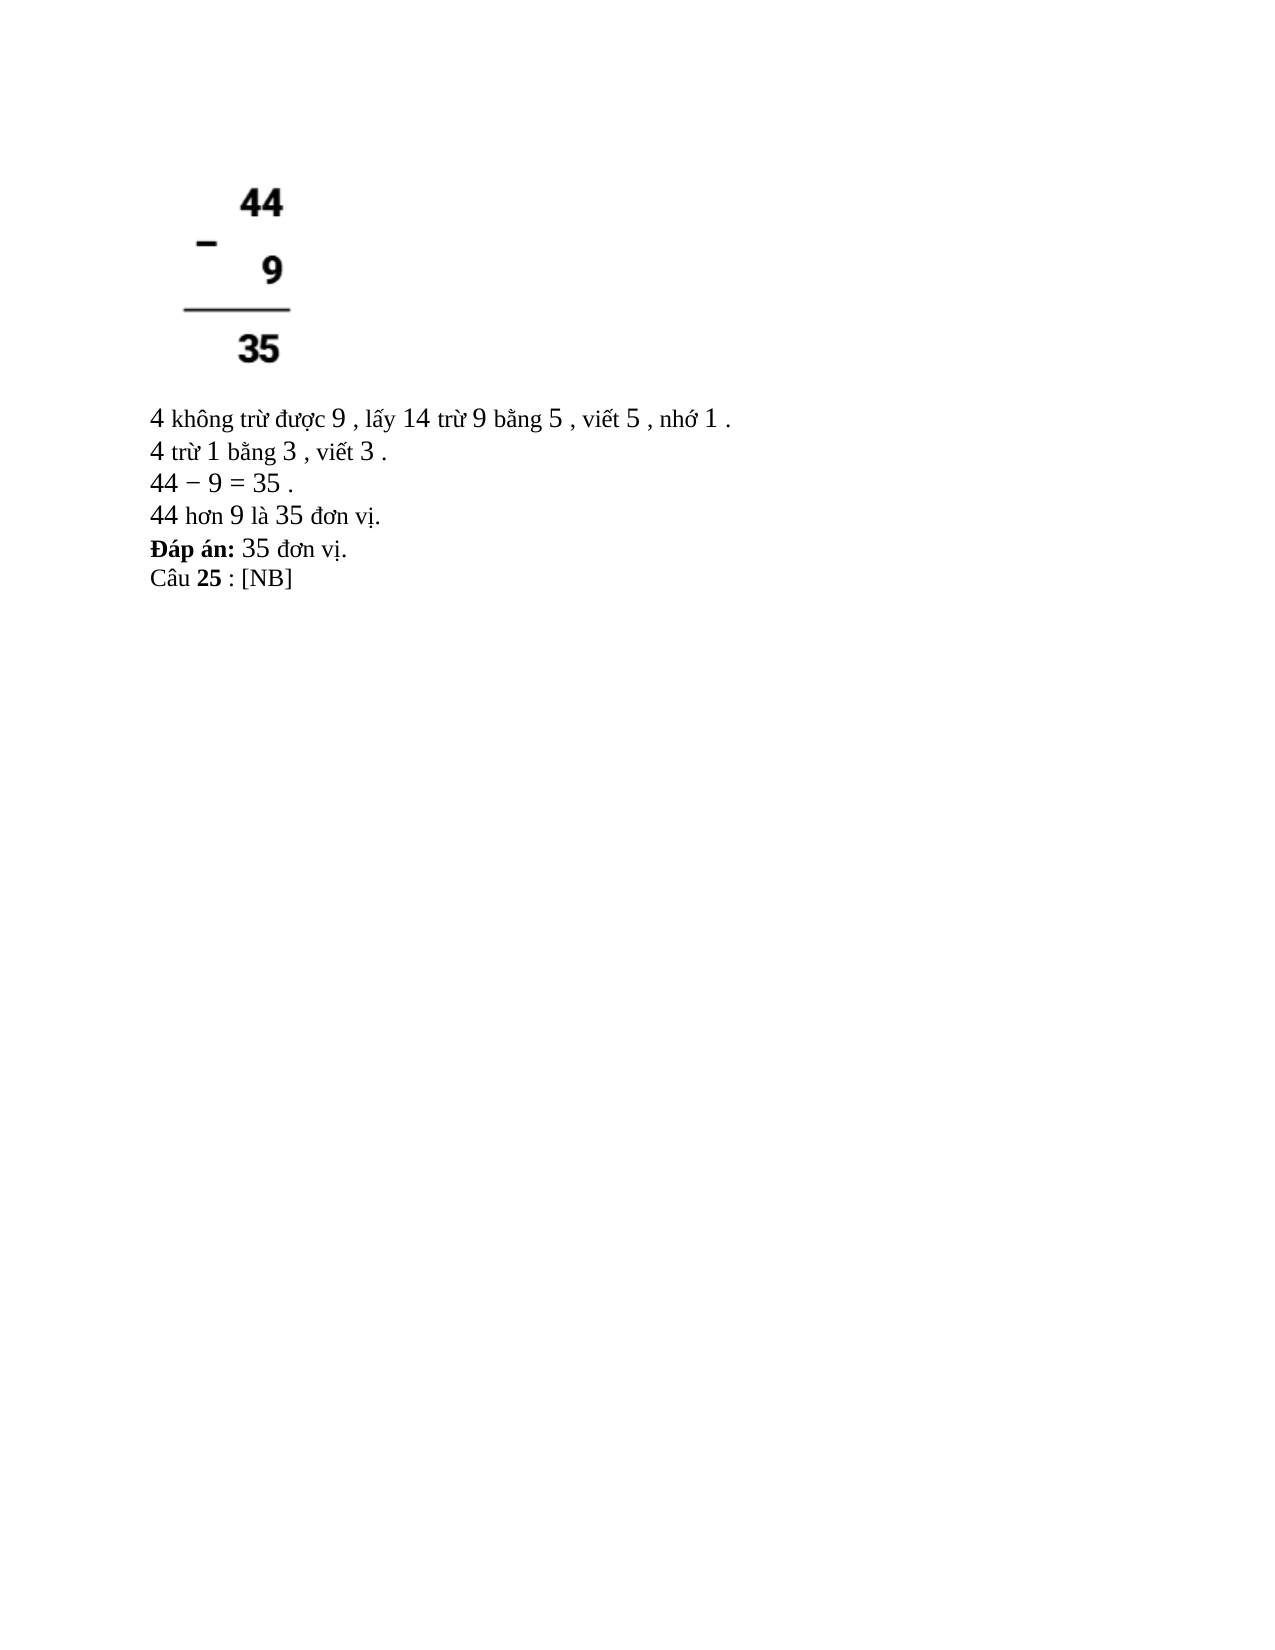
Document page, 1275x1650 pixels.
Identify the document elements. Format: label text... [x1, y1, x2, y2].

text Câu 25 : [NB] [150, 563, 1125, 592]
picture [150, 150, 320, 402]
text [150, 150, 1125, 563]
